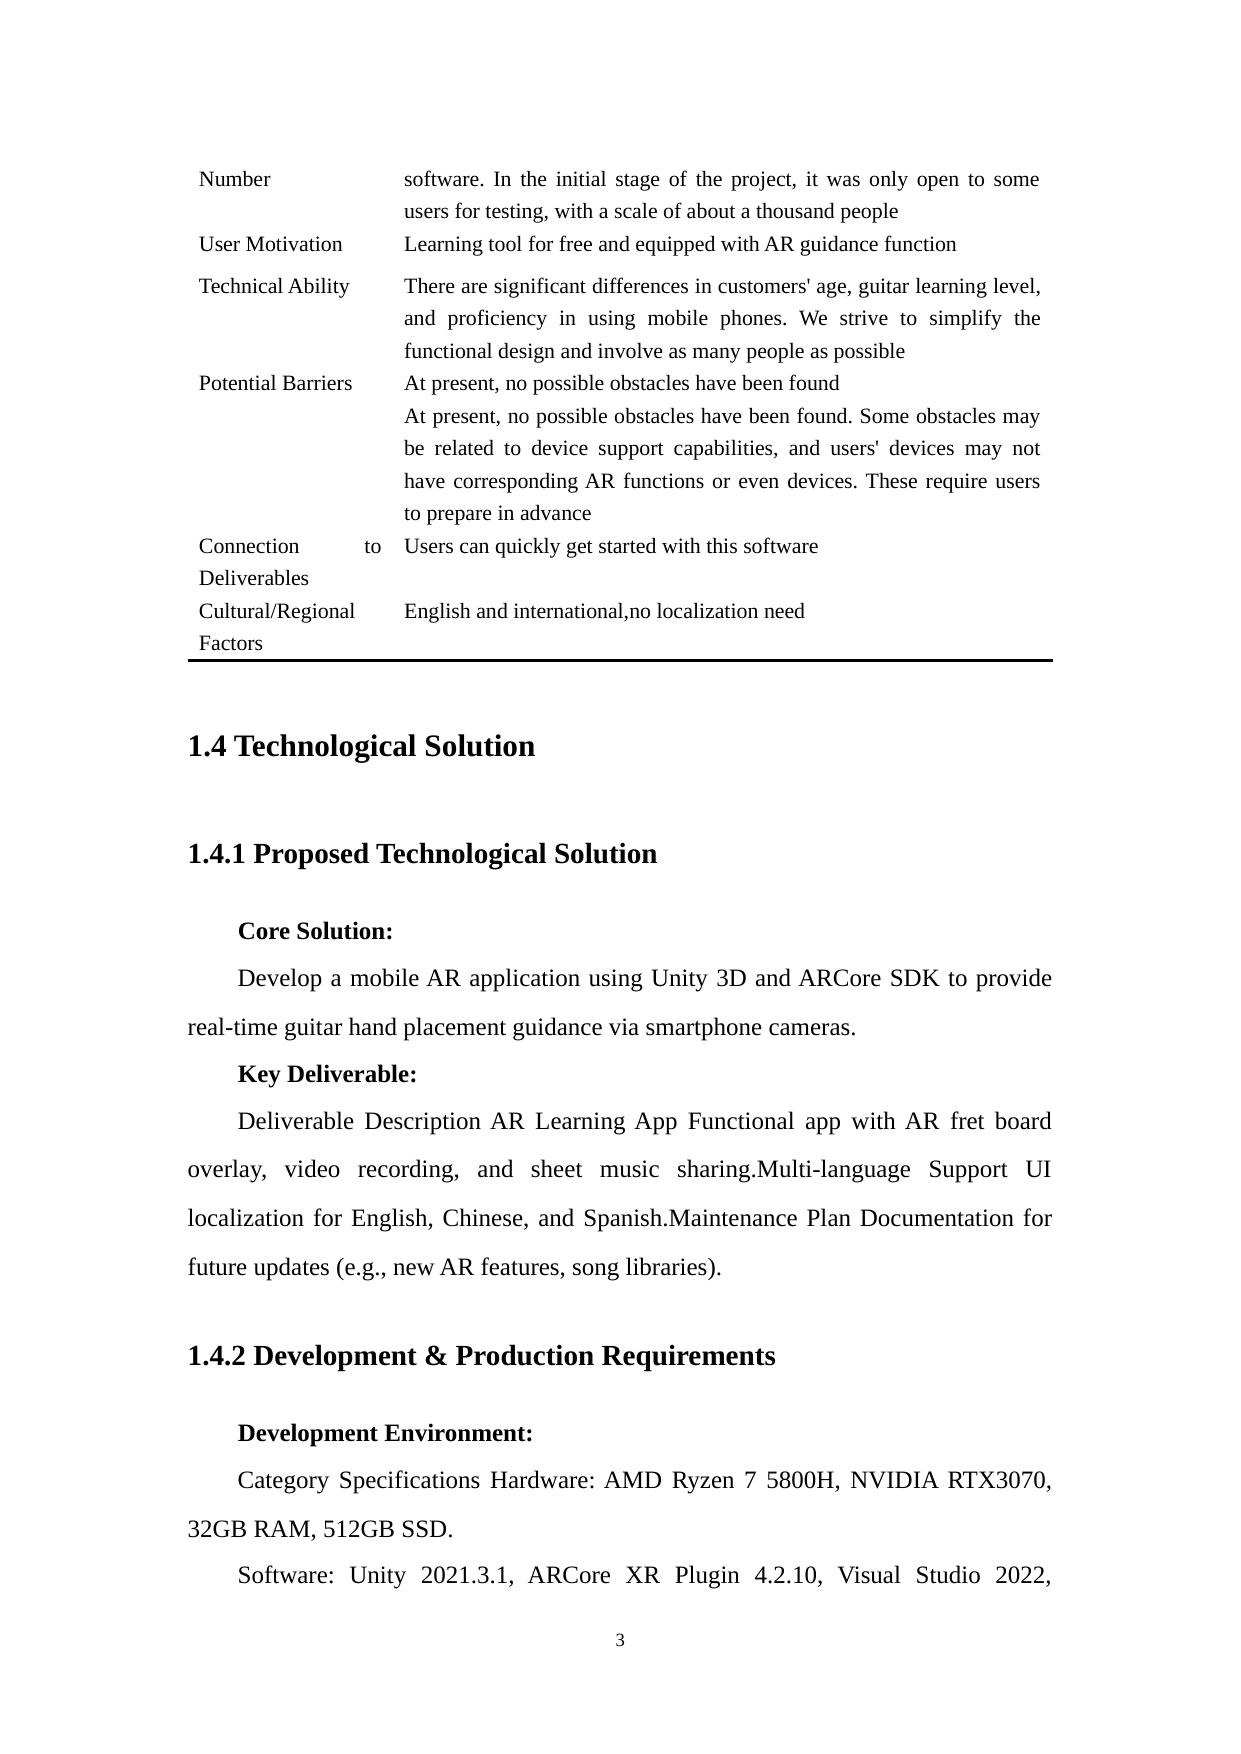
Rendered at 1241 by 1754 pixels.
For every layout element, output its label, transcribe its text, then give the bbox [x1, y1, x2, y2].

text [187, 1559, 1053, 1591]
table_cell Connection to Deliverables [188, 529, 393, 594]
text Development Environment: [187, 1416, 1053, 1449]
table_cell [393, 162, 1053, 227]
table_cell Technical Ability [188, 269, 393, 367]
table_cell Users can quickly get started with this software [393, 529, 1053, 594]
text Develop a mobile AR application using Unity 3D and ARCore SDK to provide real-time guitar hand placement guidance via smartphone cameras. [187, 961, 1053, 1043]
subtitle 1.4 Technological Solution [187, 712, 1053, 777]
table_cell There are significant differences in customers' age, guitar learning level, and proficiency in using mobile phones. We strive to simplify the functional design and involve as many people as possible [393, 269, 1053, 367]
table_cell Potential Barriers [188, 367, 393, 529]
table_cell Learning tool for free and equipped with AR guidance function [393, 227, 1053, 269]
text Key Deliverable: [187, 1057, 1053, 1089]
subtitle 1.4.1 Proposed Technological Solution [187, 820, 1053, 885]
text Deliverable Description AR Learning App Functional app with AR fret board overlay, video recording, and sheet music sharing.Multi-language Support UI localization for English, Chinese, and Spanish.Maintenance Plan Documentation for future updates (e.g., new AR features, song libraries). [187, 1104, 1053, 1283]
table_cell At present, no possible obstacles have been found At present, no possible obstacles have been found. Some obstacles may be related to device support capabilities, and users' devices may not have corresponding AR functions or even devices. These require users to prepare in advance [393, 367, 1053, 529]
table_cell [188, 162, 393, 227]
text Category Specifications Hardware: AMD Ryzen 7 5800H, NVIDIA RTX3070, 32GB RAM, 512GB SSD. [187, 1463, 1053, 1544]
table_cell User Motivation [188, 227, 393, 269]
text Core Solution: [187, 914, 1053, 947]
table_cell Cultural/Regional Factors [188, 594, 393, 659]
subtitle 1.4.2 Development & Production Requirements [187, 1322, 1053, 1387]
table_cell English and international,no localization need [393, 594, 1053, 659]
